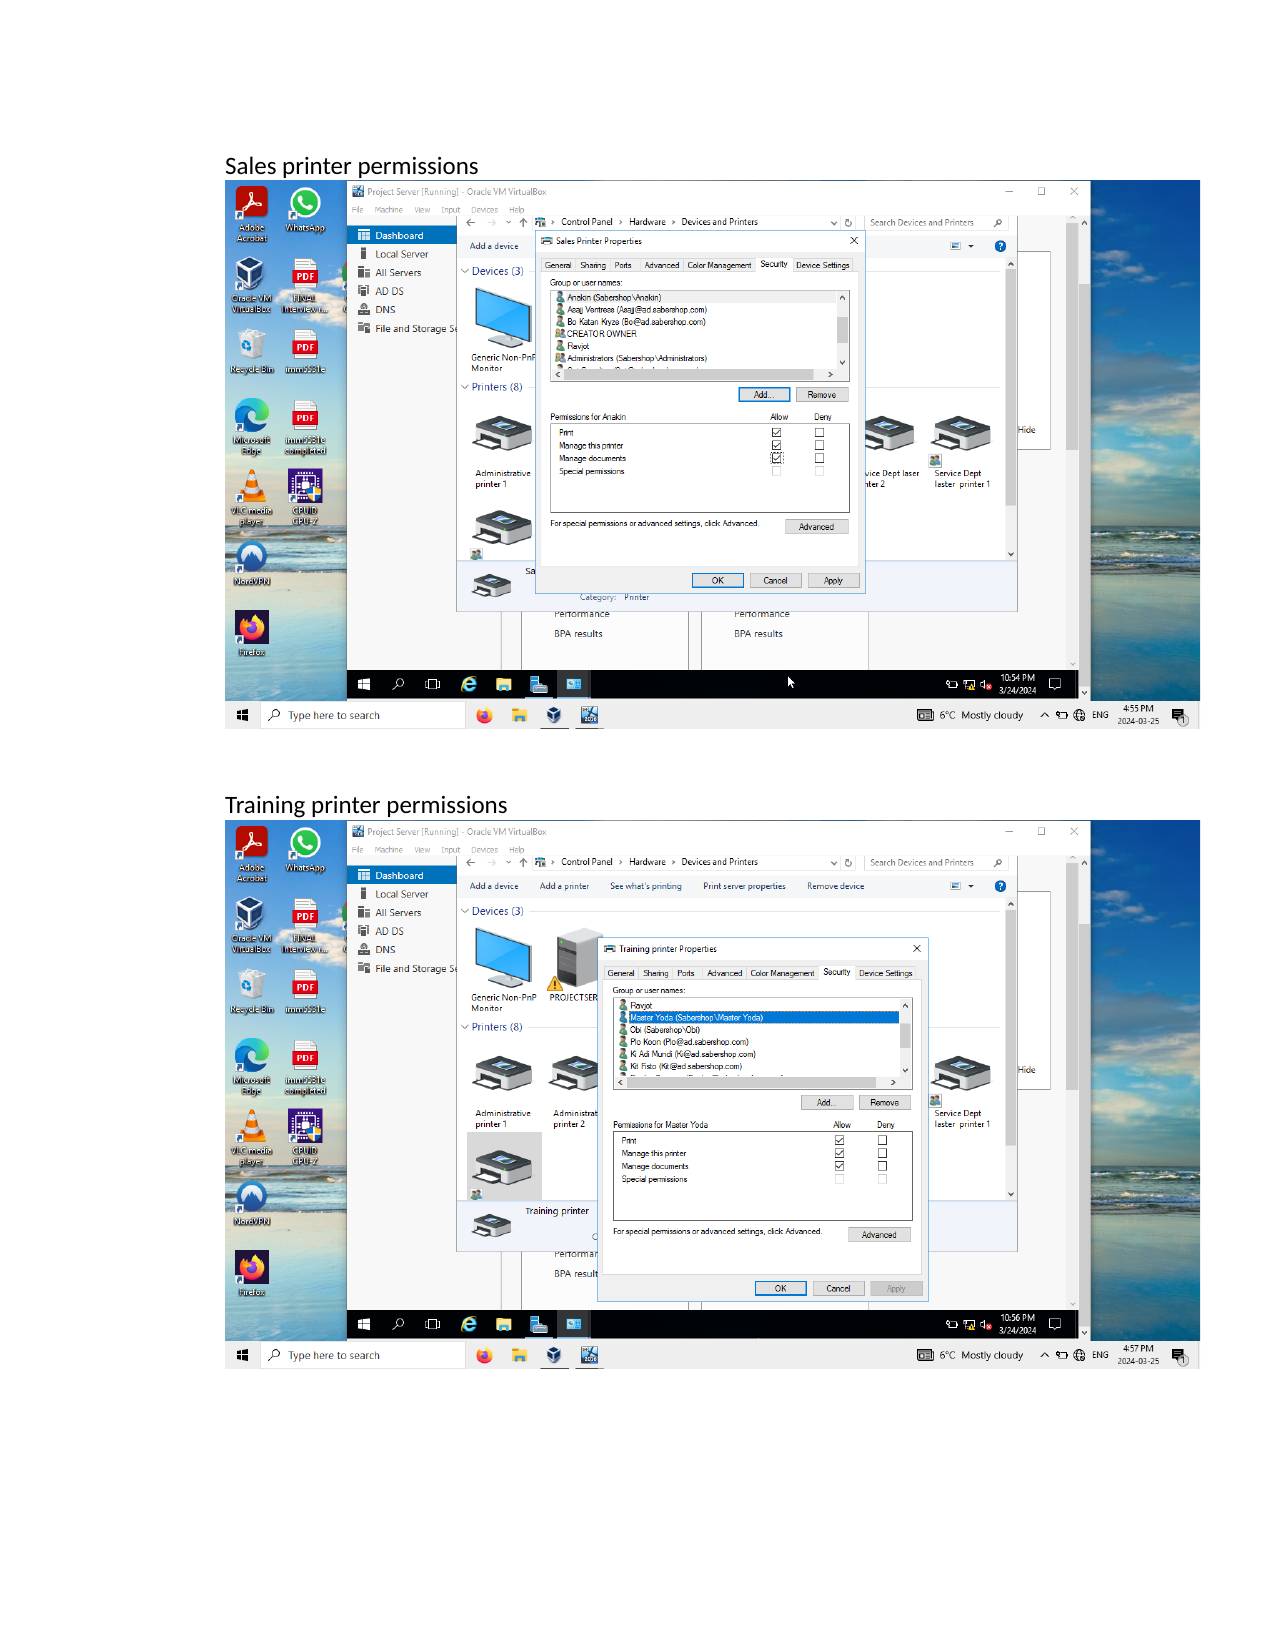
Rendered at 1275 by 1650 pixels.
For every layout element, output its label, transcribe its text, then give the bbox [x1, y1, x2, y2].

text Sales printer permissions [150, 150, 1125, 181]
picture [225, 820, 1200, 1369]
list Training printer permissions [225, 790, 1125, 820]
picture [225, 180, 1200, 729]
